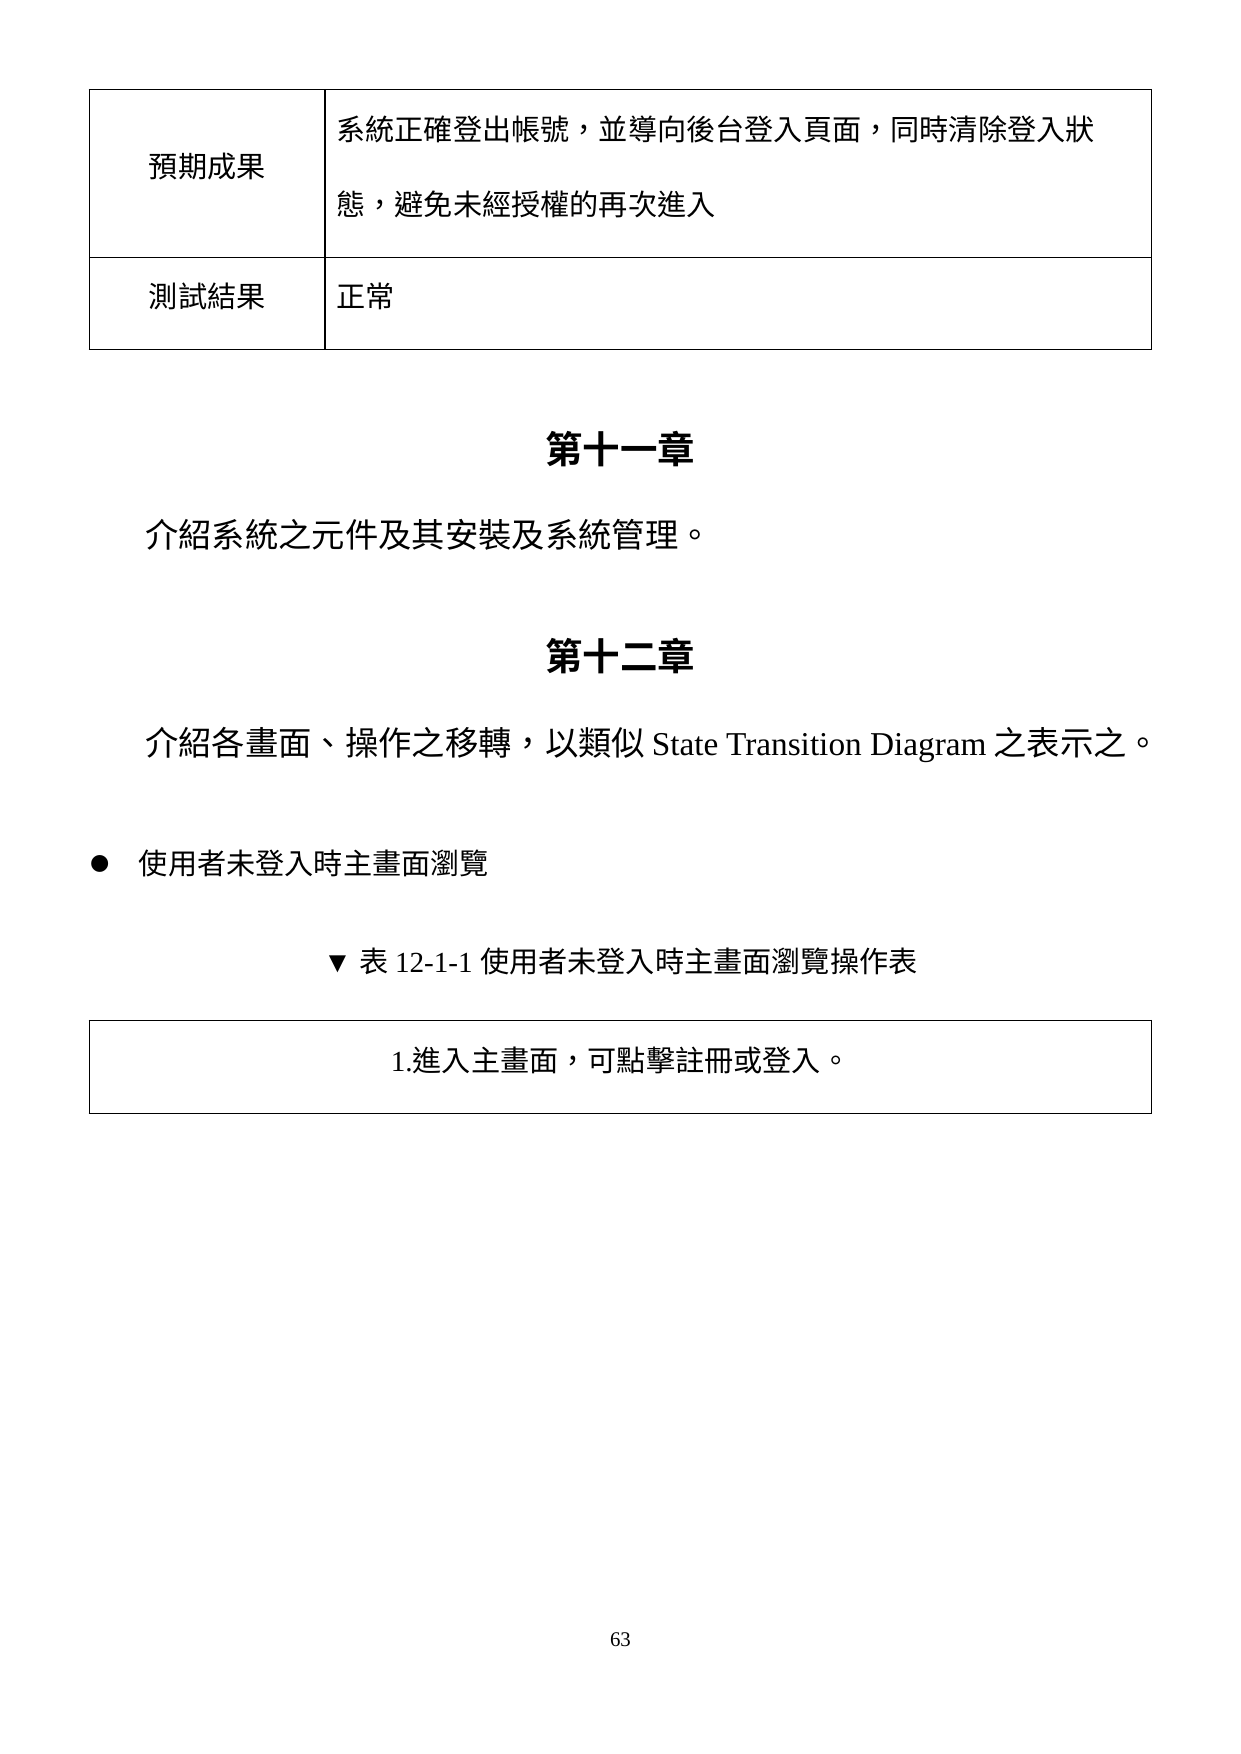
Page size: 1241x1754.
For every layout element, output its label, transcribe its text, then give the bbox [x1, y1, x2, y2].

text 介紹系統之元件及其安裝及系統管理。 [145, 509, 1152, 557]
table_cell 正常 [326, 258, 1151, 349]
text 介紹各畫面、操作之移轉，以類似State Transition Diagram之表示之。 [145, 716, 1152, 765]
text ▼ 表 12-1-1 使用者未登入時主畫面瀏覽操作表 [89, 922, 1152, 997]
table_cell 預期成果 [90, 90, 324, 257]
table_cell 測試結果 [90, 258, 324, 349]
text 第十一章 [89, 409, 1152, 484]
table_cell 系統正確登出帳號，並導向後台登入頁面，同時清除登入狀態，避免未經授權的再次進入 [326, 90, 1151, 257]
text 第十二章 [89, 617, 1152, 692]
table_header 1.進入主畫面，可點擊註冊或登入。 [90, 1021, 1151, 1112]
list 使用者未登入時主畫面瀏覽 [89, 824, 1152, 899]
